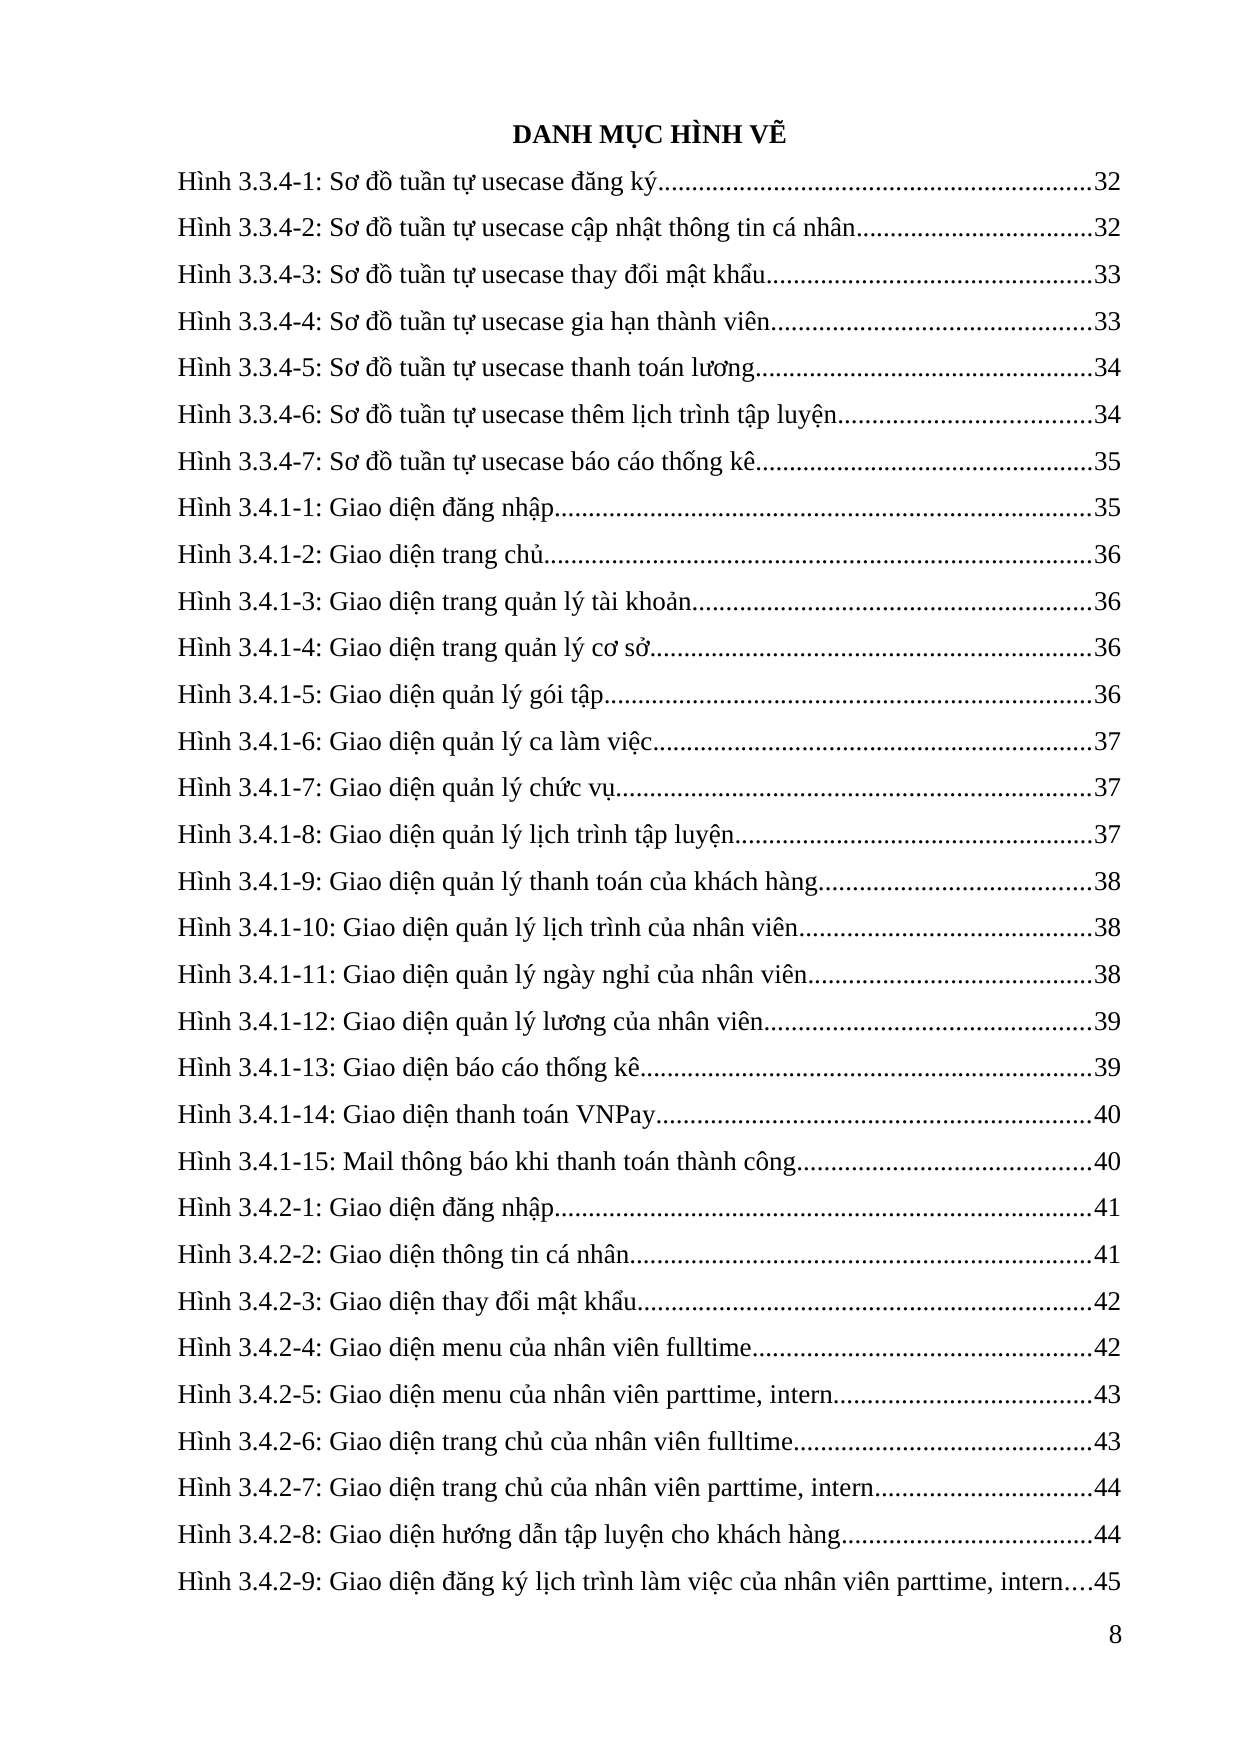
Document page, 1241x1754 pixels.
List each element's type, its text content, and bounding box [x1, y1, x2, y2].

text Hình 3.4.1-10: Giao diện quản lý lịch trình của nhân viên 38 [177, 911, 1122, 943]
text Hình 3.4.1-9: Giao diện quản lý thanh toán của khách hàng 38 [177, 865, 1122, 896]
text Hình 3.3.4-3: Sơ đồ tuần tự usecase thay đổi mật khẩu 33 [177, 258, 1122, 289]
text Hình 3.4.2-2: Giao diện thông tin cá nhân 41 [177, 1238, 1122, 1269]
text Hình 3.4.1-14: Giao diện thanh toán VNPay 40 [177, 1098, 1122, 1129]
text Hình 3.4.1-8: Giao diện quản lý lịch trình tập luyện 37 [177, 818, 1122, 849]
text Hình 3.4.2-9: Giao diện đăng ký lịch trình làm việc của nhân viên parttime, intern 45 [177, 1565, 1122, 1596]
text Hình 3.4.1-15: Mail thông báo khi thanh toán thành công 40 [177, 1145, 1122, 1176]
text Hình 3.3.4-1: Sơ đồ tuần tự usecase đăng ký 32 [177, 165, 1122, 196]
text Hình 3.4.2-3: Giao diện thay đổi mật khẩu 42 [177, 1285, 1122, 1316]
text Hình 3.4.1-13: Giao diện báo cáo thống kê 39 [177, 1051, 1122, 1083]
text Hình 3.4.2-8: Giao diện hướng dẫn tập luyện cho khách hàng 44 [177, 1518, 1122, 1549]
text Hình 3.3.4-7: Sơ đồ tuần tự usecase báo cáo thống kê 35 [177, 445, 1122, 476]
text Hình 3.4.2-4: Giao diện menu của nhân viên fulltime 42 [177, 1331, 1122, 1363]
text Hình 3.4.1-12: Giao diện quản lý lương của nhân viên 39 [177, 1005, 1122, 1036]
text Hình 3.4.1-3: Giao diện trang quản lý tài khoản 36 [177, 585, 1122, 616]
text Hình 3.4.2-5: Giao diện menu của nhân viên parttime, intern 43 [177, 1378, 1122, 1409]
text Hình 3.4.2-7: Giao diện trang chủ của nhân viên parttime, intern 44 [177, 1471, 1122, 1503]
text Hình 3.4.1-11: Giao diện quản lý ngày nghỉ của nhân viên 38 [177, 958, 1122, 989]
text Hình 3.4.1-1: Giao diện đăng nhập 35 [177, 491, 1122, 523]
text Hình 3.4.1-6: Giao diện quản lý ca làm việc 37 [177, 725, 1122, 756]
text Hình 3.3.4-6: Sơ đồ tuần tự usecase thêm lịch trình tập luyện 34 [177, 398, 1122, 429]
text Hình 3.3.4-4: Sơ đồ tuần tự usecase gia hạn thành viên 33 [177, 305, 1122, 336]
text DANH MỤC HÌNH VẼ [177, 118, 1122, 149]
text Hình 3.3.4-2: Sơ đồ tuần tự usecase cập nhật thông tin cá nhân 32 [177, 211, 1122, 243]
text Hình 3.3.4-5: Sơ đồ tuần tự usecase thanh toán lương 34 [177, 351, 1122, 383]
text Hình 3.4.2-6: Giao diện trang chủ của nhân viên fulltime 43 [177, 1425, 1122, 1456]
text Hình 3.4.2-1: Giao diện đăng nhập 41 [177, 1191, 1122, 1223]
text Hình 3.4.1-2: Giao diện trang chủ 36 [177, 538, 1122, 569]
text Hình 3.4.1-7: Giao diện quản lý chức vụ 37 [177, 771, 1122, 803]
text Hình 3.4.1-5: Giao diện quản lý gói tập 36 [177, 678, 1122, 709]
text Hình 3.4.1-4: Giao diện trang quản lý cơ sở 36 [177, 631, 1122, 663]
